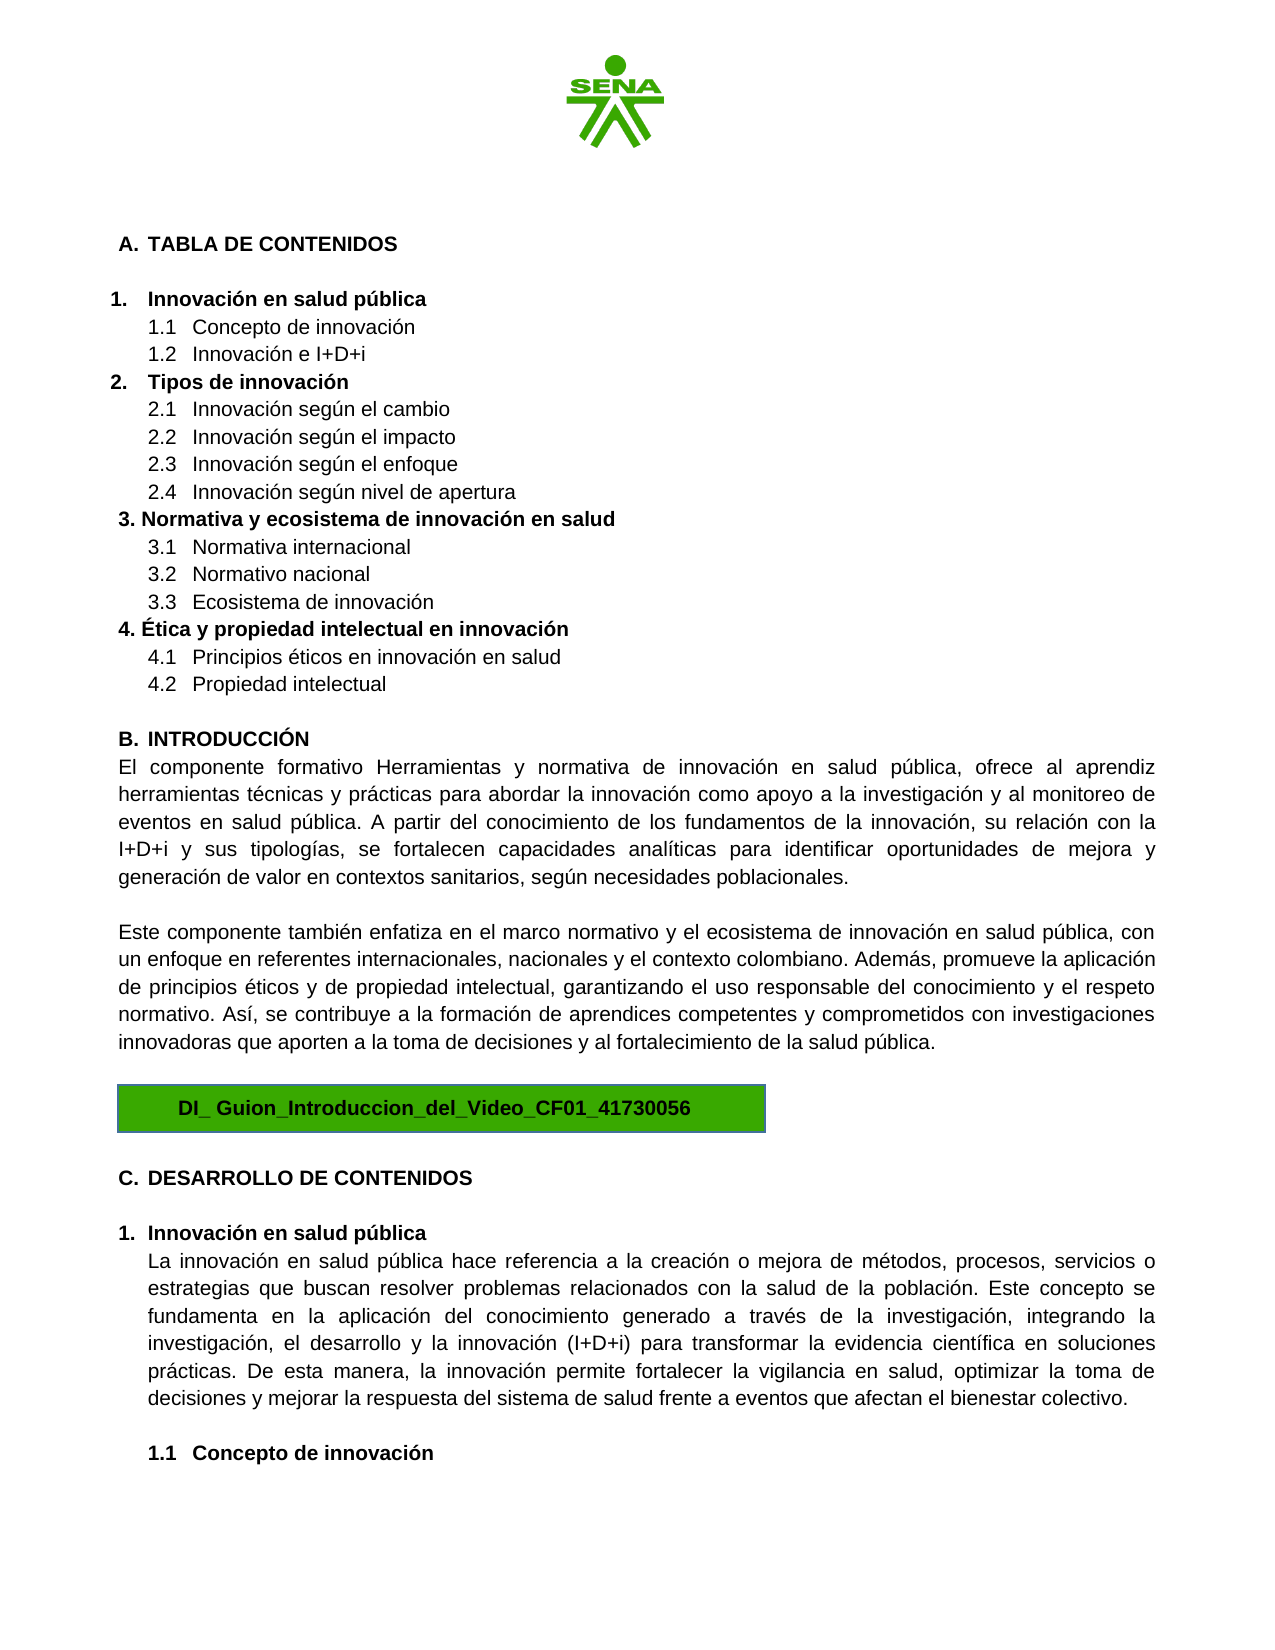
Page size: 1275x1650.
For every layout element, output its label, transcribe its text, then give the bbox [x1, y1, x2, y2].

text El componente formativo Herramientas y normativa de innovación en salud pública, ofrece al aprendiz herramientas técnicas y prácticas para abordar la innovación como apoyo a la investigación y al monitoreo de eventos en salud pública. A partir del conocimiento de los fundamentos de la innovación, su relación con la I+D+i y sus tipologías, se fortalecen capacidades analíticas para identificar oportunidades de mejora y generación de valor en contextos sanitarios, según necesidades poblacionales. [118, 755, 1157, 889]
list Principios éticos en innovación en salud [148, 645, 1157, 669]
list Tipos de innovación [110, 370, 1157, 394]
list Concepto de innovación [148, 315, 1157, 339]
list Innovación en salud pública [118, 1221, 1157, 1245]
list Innovación según nivel de apertura [148, 480, 1157, 504]
text La innovación en salud pública hace referencia a la creación o mejora de métodos, procesos, servicios o estrategias que buscan resolver problemas relacionados con la salud de la población. Este concepto se fundamenta en la aplicación del conocimiento generado a través de la investigación, integrando la investigación, el desarrollo y la innovación (I+D+i) para transformar la evidencia científica en soluciones prácticas. De esta manera, la innovación permite fortalecer la vigilancia en salud, optimizar la toma de decisiones y mejorar la respuesta del sistema de salud frente a eventos que afectan el bienestar colectivo. [148, 1249, 1157, 1410]
list Innovación e I+D+i [148, 342, 1157, 366]
list Innovación según el enfoque [148, 452, 1157, 476]
picture [566, 55, 664, 148]
list INTRODUCCIÓN [118, 727, 1157, 751]
text 4. Ética y propiedad intelectual en innovación [118, 617, 1157, 641]
list Innovación según el cambio [148, 397, 1157, 421]
list Normativo nacional [148, 562, 1157, 586]
list Ecosistema de innovación [148, 590, 1157, 614]
list Normativa internacional [148, 535, 1157, 559]
list DESARROLLO DE CONTENIDOS [118, 1166, 1157, 1190]
text Este componente también enfatiza en el marco normativo y el ecosistema de innovación en salud pública, con un enfoque en referentes internacionales, nacionales y el contexto colombiano. Además, promueve la aplicación de principios éticos y de propiedad intelectual, garantizando el uso responsable del conocimiento y el respeto normativo. Así, se contribuye a la formación de aprendices competentes y comprometidos con investigaciones innovadoras que aporten a la toma de decisiones y al fortalecimiento de la salud pública. [118, 920, 1157, 1054]
list Concepto de innovación [148, 1441, 1157, 1465]
list Innovación según el impacto [148, 425, 1157, 449]
list Innovación en salud pública [110, 287, 1157, 311]
list TABLA DE CONTENIDOS [118, 232, 1157, 256]
text 3. Normativa y ecosistema de innovación en salud [118, 507, 1157, 531]
list Propiedad intelectual [148, 672, 1157, 696]
